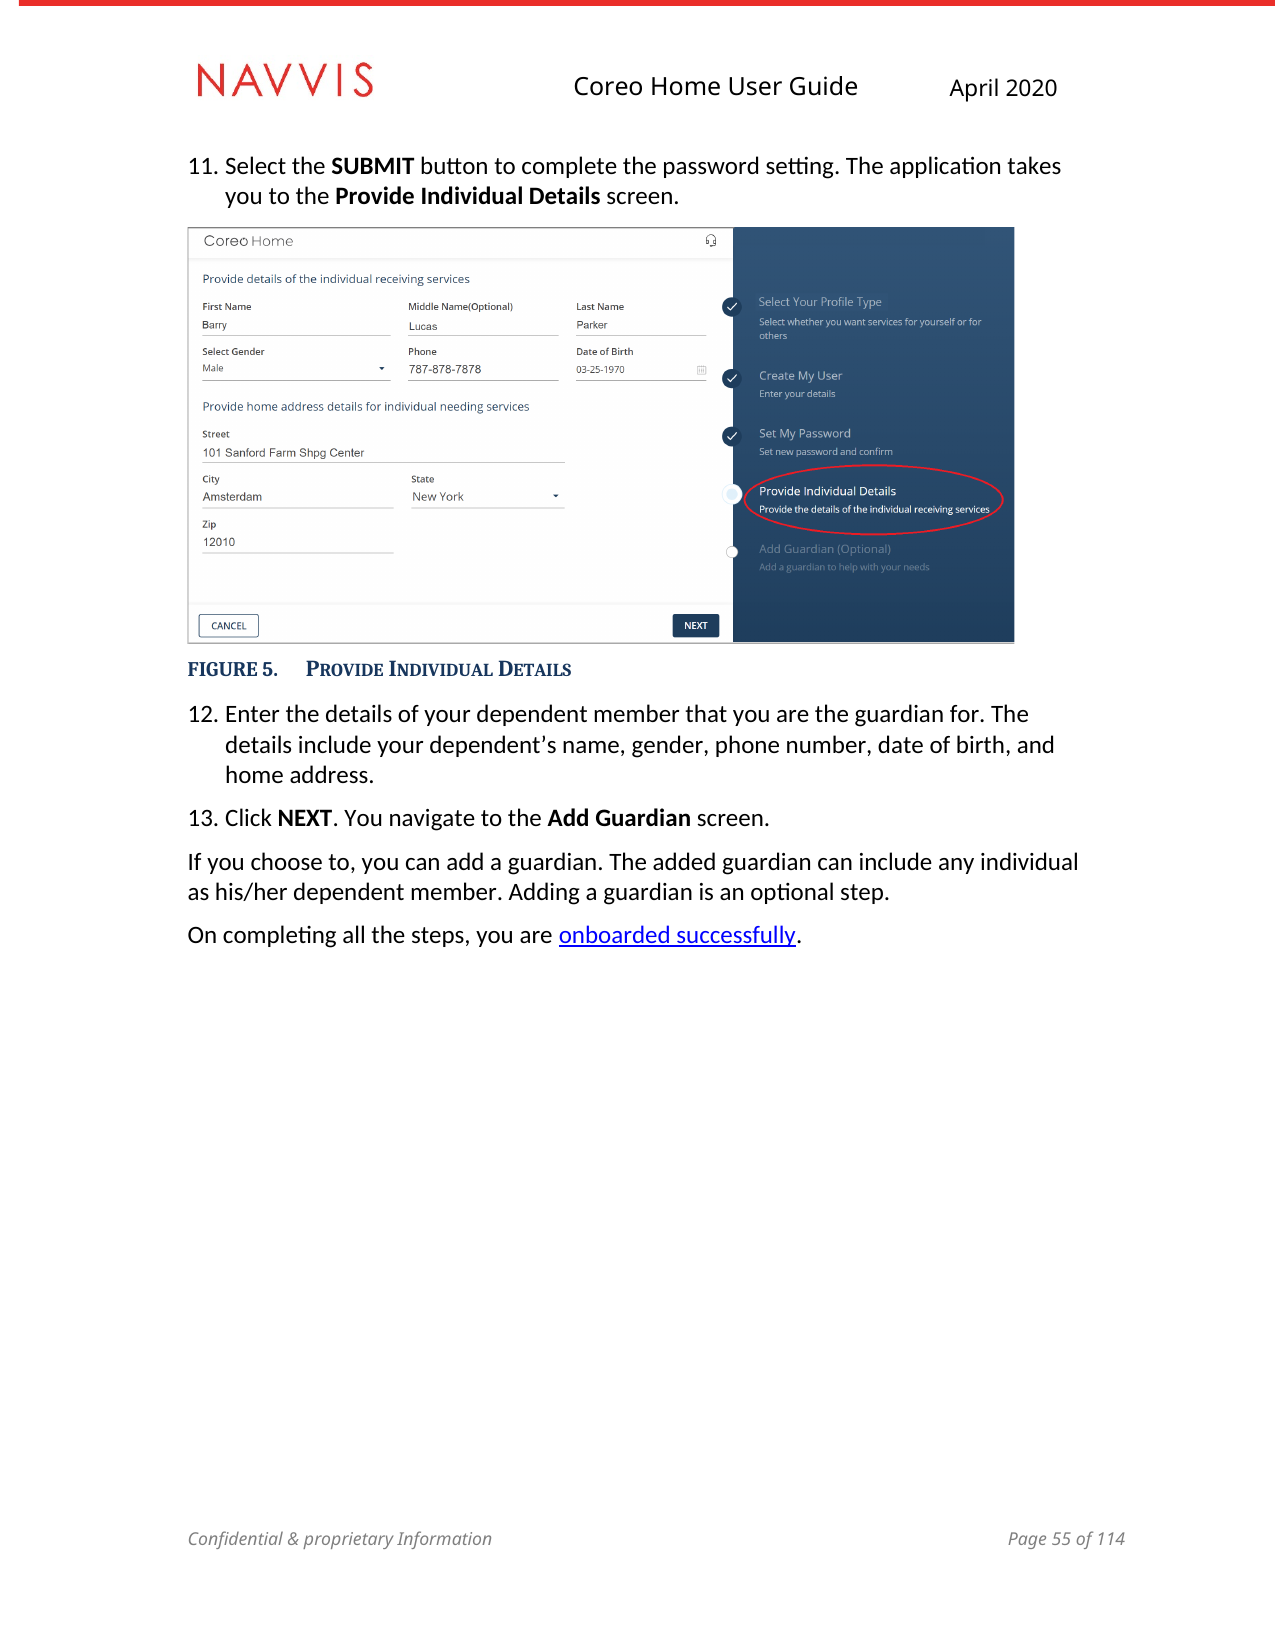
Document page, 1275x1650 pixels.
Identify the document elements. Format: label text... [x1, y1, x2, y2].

list Click NEXT. You navigate to the Add Guardian screen. [187, 803, 1087, 833]
list Enter the details of your dependent member that you are the guardian for. The details include your dependent’s name, gender, phone number, date of birth, and home address. [187, 698, 1087, 790]
picture [187, 55, 383, 104]
text On completing all the steps, you are onboarded successfully. [187, 919, 1087, 950]
text Provide Individual Details [187, 656, 1087, 682]
picture [187, 227, 1015, 644]
text If you choose to, you can add a guardian. The added guardian can include any individual as his/her dependent member. Adding a guardian is an optional step. [187, 846, 1087, 907]
list Select the SUBMIT button to complete the password setting. The application takes you to the Provide Individual Details screen. [187, 150, 1087, 211]
